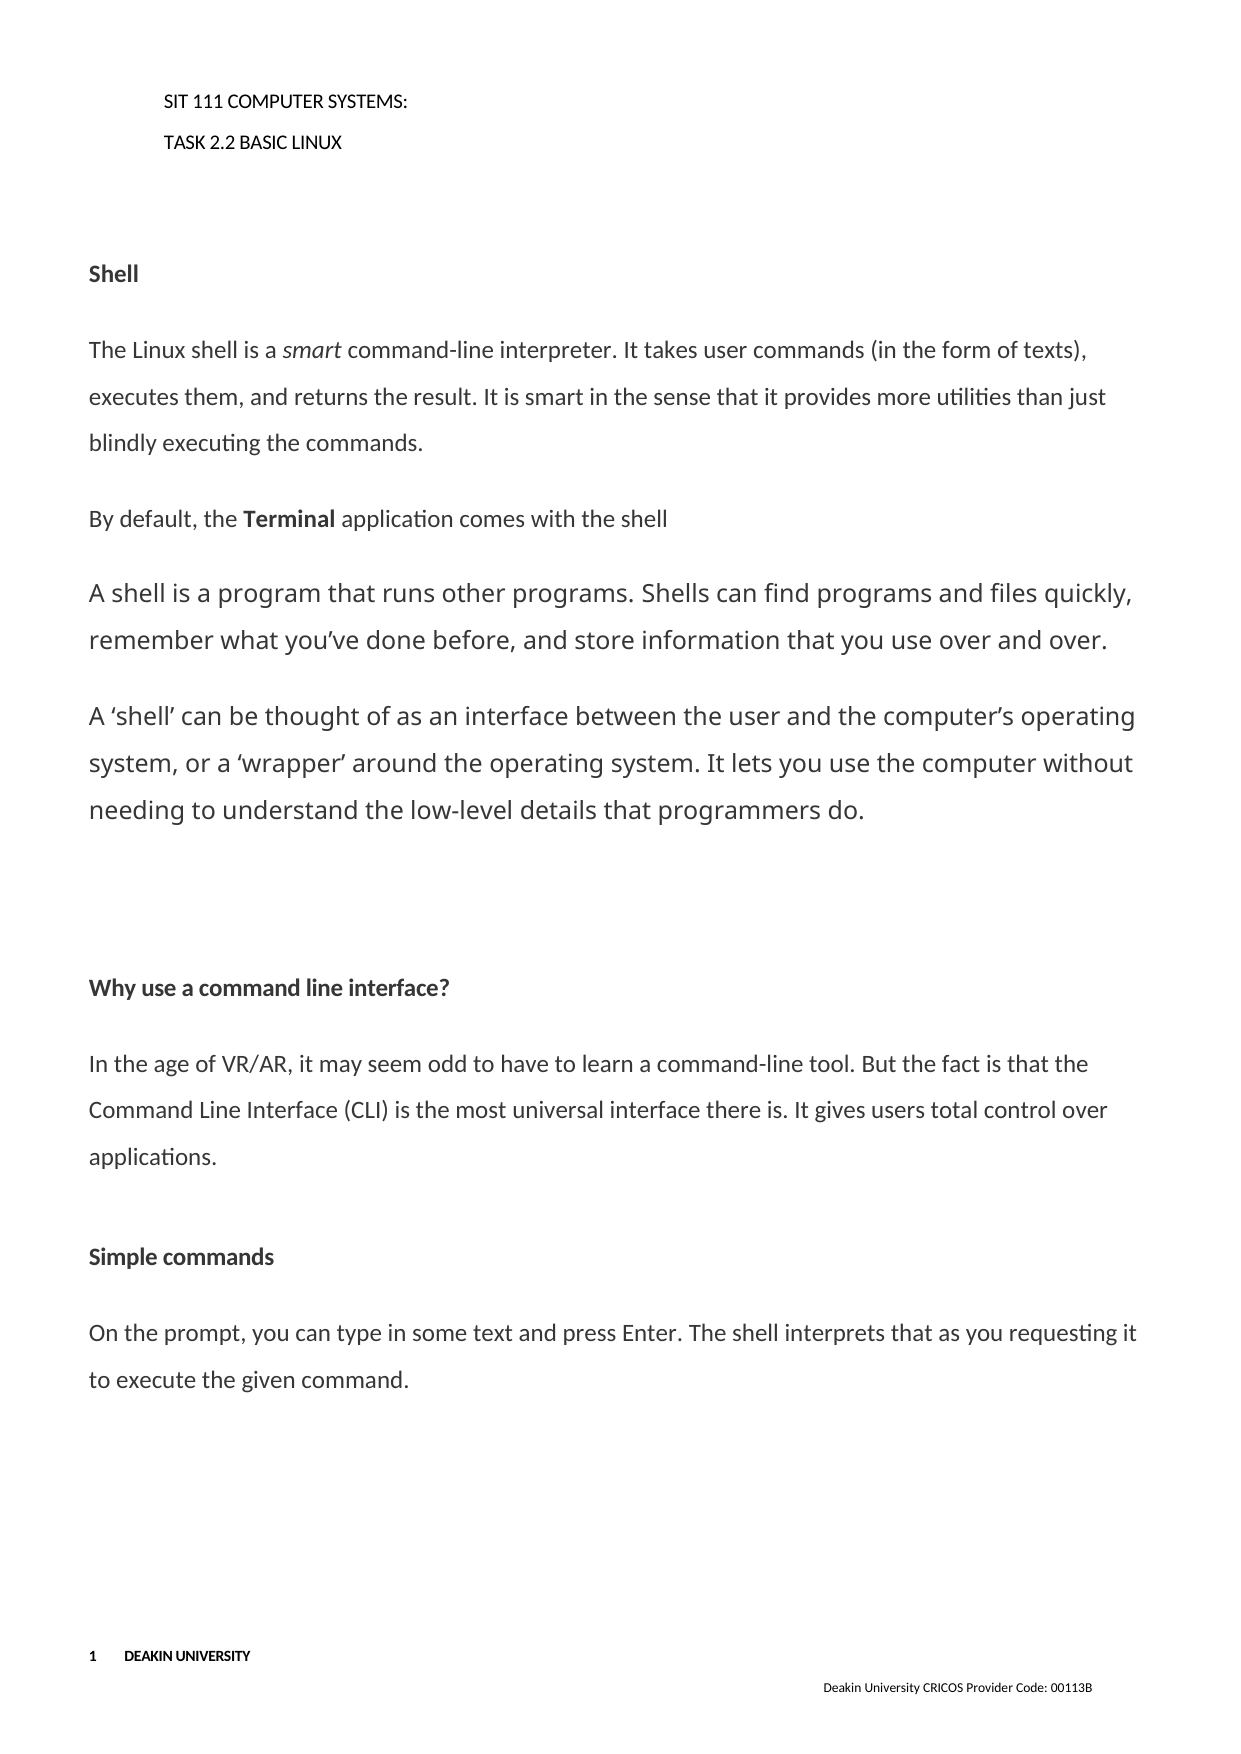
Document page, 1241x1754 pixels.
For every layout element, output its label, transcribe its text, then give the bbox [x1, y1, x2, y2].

text TASK 2.2 BASIC LINUX [164, 129, 1152, 154]
text A ‘shell’ can be thought of as an interface between the user and the computer’s operating system, or a ‘wrapper’ around the operating system. It lets you use the computer without needing to understand the low-level details that programmers do. [89, 686, 1152, 827]
text In the age of VR/AR, it may seem odd to have to learn a command-line tool. But the fact is that the Command Line Interface (CLI) is the most universal interface there is. It gives users total control over applications. [89, 1031, 1152, 1172]
text SIT 111 COMPUTER SYSTEMS: [164, 89, 1152, 114]
text By default, the Terminal application comes with the shell [89, 487, 1152, 534]
subtitle Shell [89, 182, 1152, 288]
text On the prompt, you can type in some text and press Enter. The shell interprets that as you requesting it to execute the given command. [89, 1301, 1152, 1394]
text A shell is a program that runs other programs. Shells can find programs and files quickly, remember what you’ve done before, and store information that you use over and over. [89, 563, 1152, 657]
text The Linux shell is a smart command-line interpreter. It takes user commands (in the form of texts), executes them, and returns the result. It is smart in the sense that it provides more utilities than just blindly executing the commands. [89, 317, 1152, 458]
subtitle Why use a command line interface? [89, 932, 1152, 1002]
subtitle Simple commands [89, 1201, 1152, 1272]
